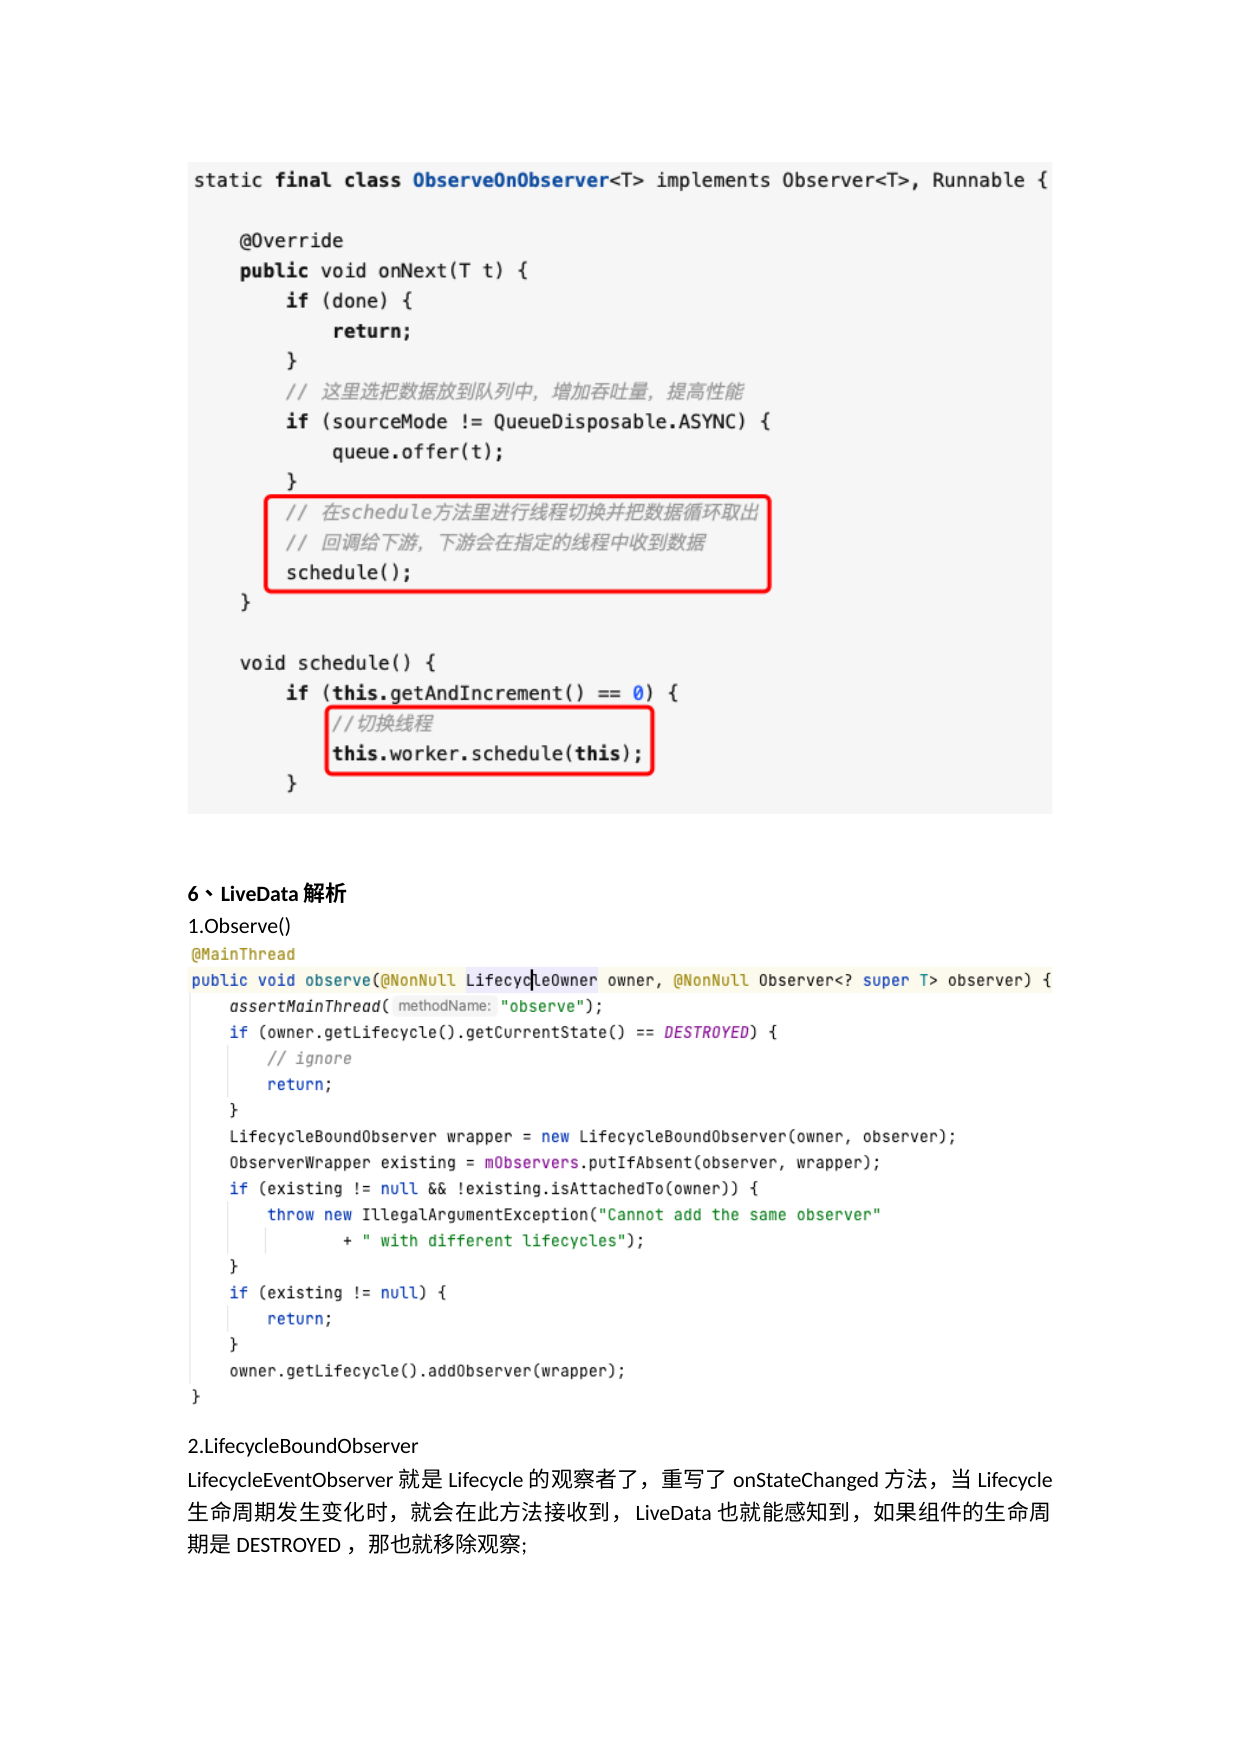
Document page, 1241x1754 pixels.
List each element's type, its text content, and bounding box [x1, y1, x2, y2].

list LiveData解析 [187, 877, 1053, 909]
picture [187, 942, 1053, 1418]
picture [187, 162, 1053, 814]
list LifecycleBoundObserver [187, 1429, 1053, 1462]
list Observe() [187, 909, 1053, 942]
text LifecycleEventObserver 就是 Lifecycle 的观察者了，重写了 onStateChanged 方法，当Lifecycle 生命周期发生变化时，就会在此方法接收到，LiveData 也就能感知到，如果组件的生命周期是 DESTROYED ，那也就移除观察; [187, 1462, 1053, 1559]
